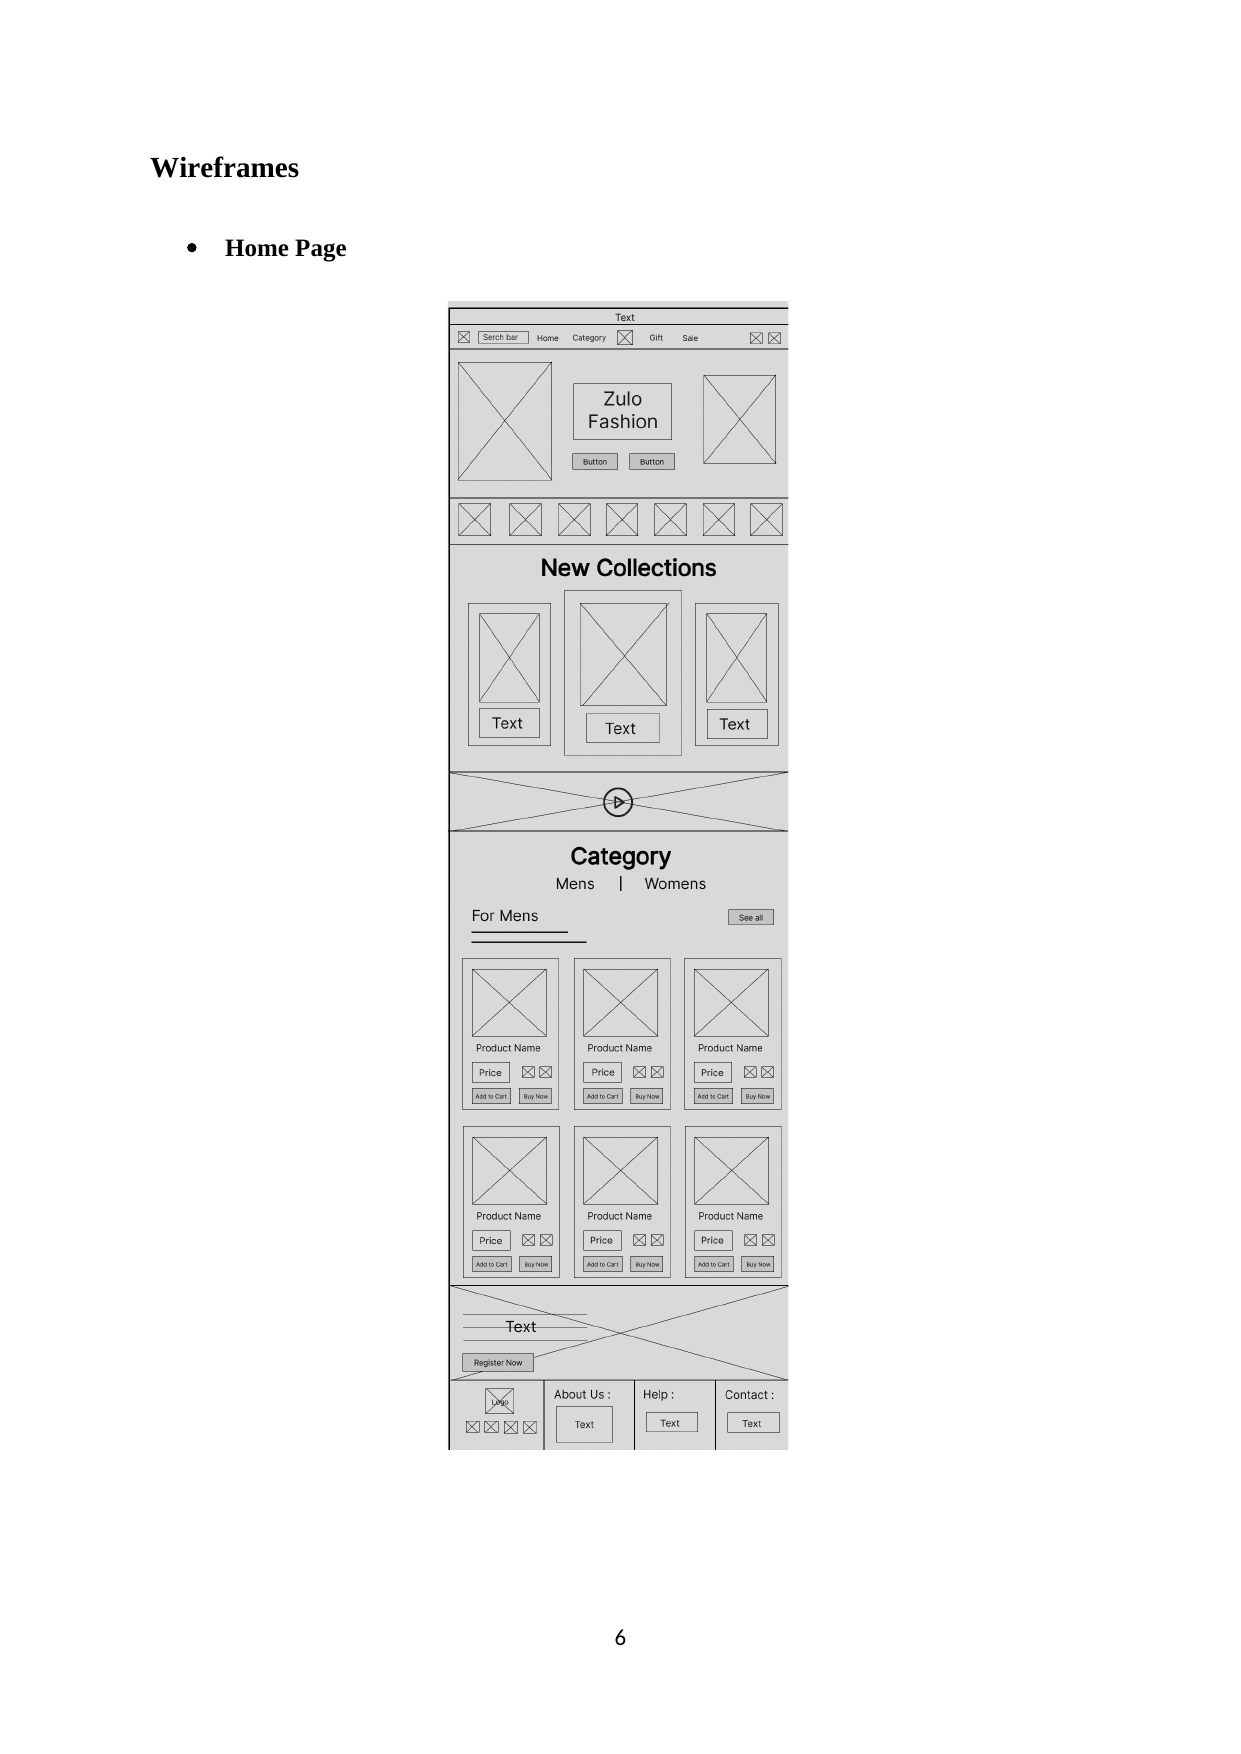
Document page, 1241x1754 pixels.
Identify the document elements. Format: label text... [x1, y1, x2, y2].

picture [447, 301, 788, 1447]
subtitle Wireframes [150, 150, 1090, 183]
list Home Page [187, 233, 1090, 262]
